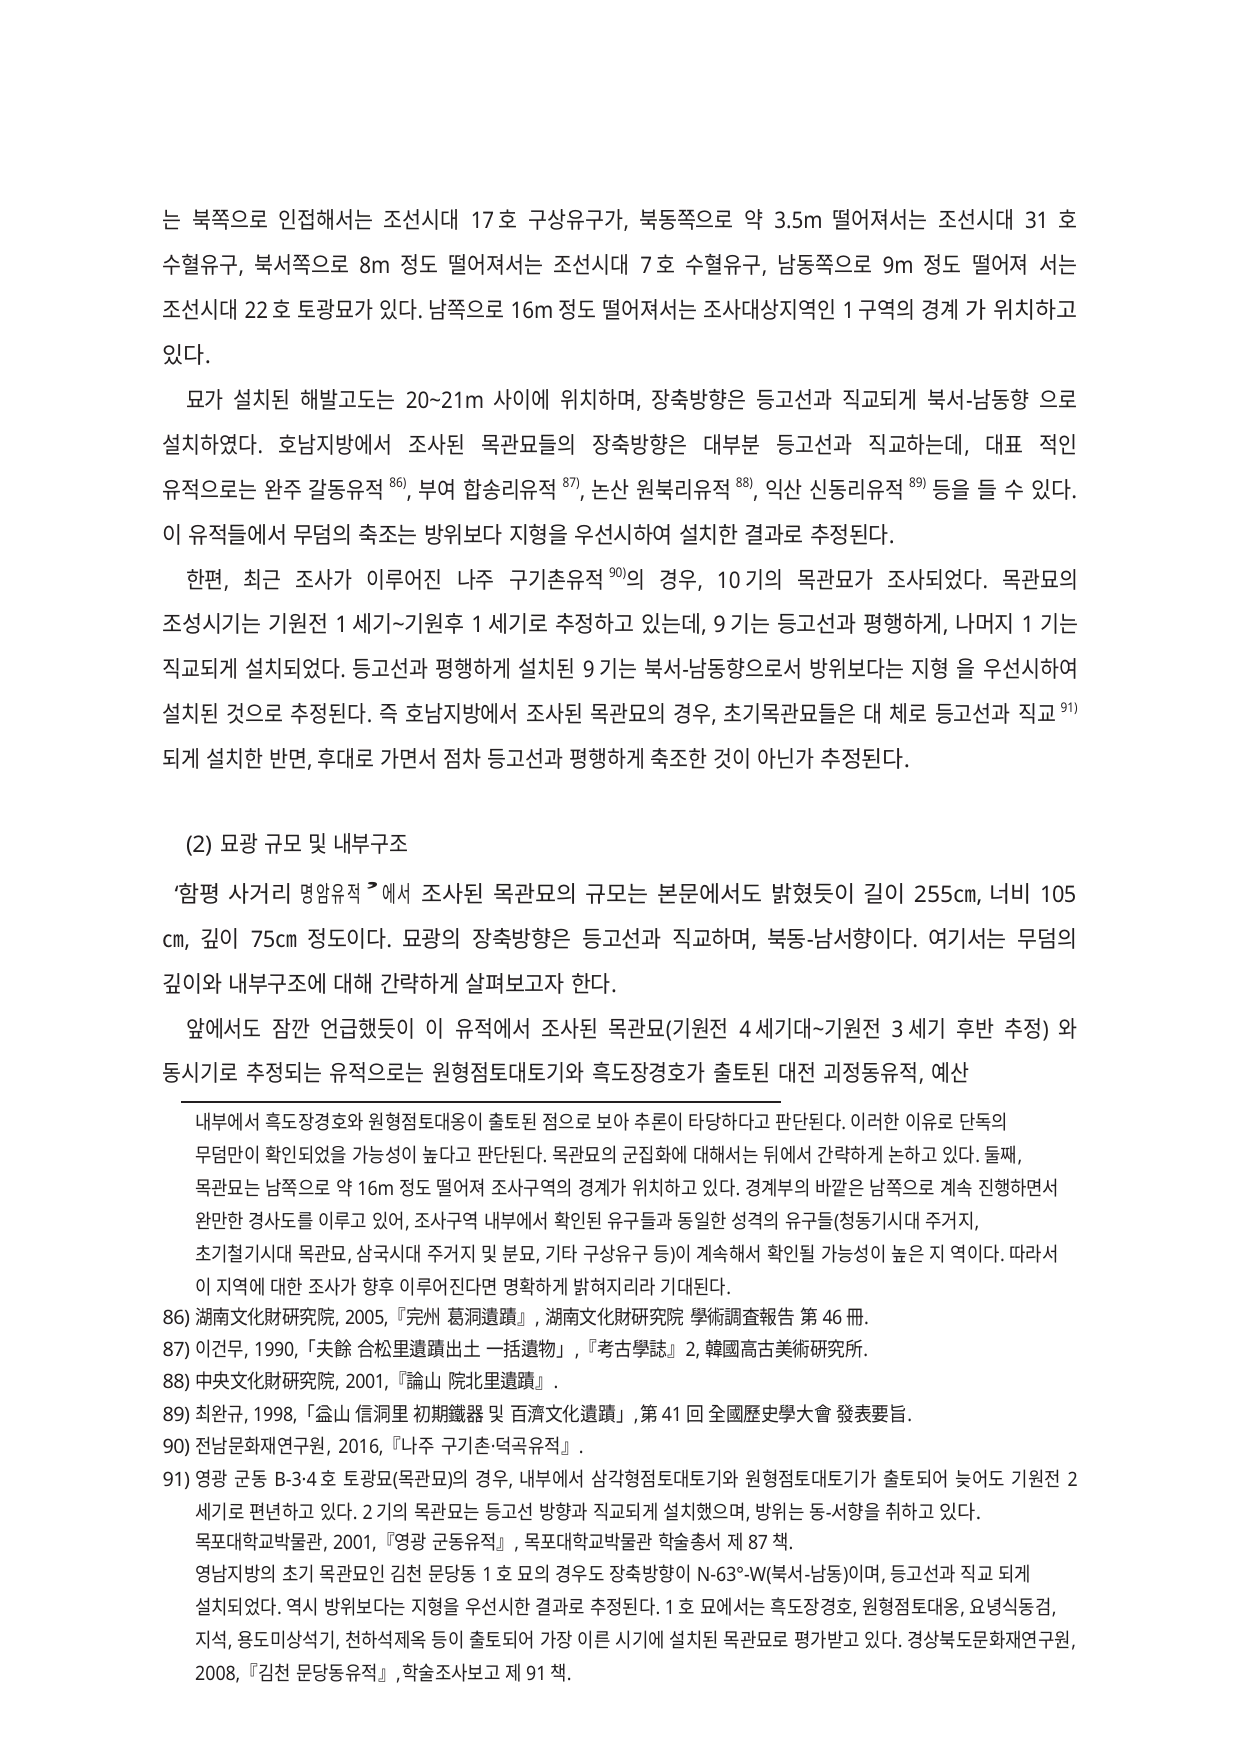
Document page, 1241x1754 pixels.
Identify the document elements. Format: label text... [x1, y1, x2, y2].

text 앞에서도 잠깐 언급했듯이 이 유적에서 조사된 목관묘(기원전 4세기대~기원전 3세기 후반 추정) 와 동시기로 추정되는 유적으로는 원형점토대토기와 흑도장경호가 출토된 대전 괴정동유적, 예산 [162, 1010, 1078, 1089]
list 湖南文化財硏究院, 2005,『完州 葛洞遺蹟』, 湖南文化財硏究院 學術調査報告 第46冊. [162, 1304, 1090, 1329]
text ‘함평 사거리 명암유적’에서 조사된 목관묘의 규모는 본문에서도 밝혔듯이 길이 255㎝, 너비 105 ㎝, 깊이 75㎝ 정도이다. 묘광의 장축방향은 등고선과 직교하며, 북동-남서향이다. 여기서는 무덤의 깊이와 내부구조에 대해 간략하게 살펴보고자 한다. [162, 876, 1078, 999]
text 묘가 설치된 해발고도는 20~21m 사이에 위치하며, 장축방향은 등고선과 직교되게 북서-남동향 으로 설치하였다. 호남지방에서 조사된 목관묘들의 장축방향은 대부분 등고선과 직교하는데, 대표 적인 유적으로는 완주 갈동유적86), 부여 합송리유적87), 논산 원북리유적88), 익산 신동리유적89) 등을 들 수 있다. 이 유적들에서 무덤의 축조는 방위보다 지형을 우선시하여 설치한 결과로 추정된다. [162, 382, 1078, 550]
list 中央文化財硏究院, 2001,『論山 院北里遺蹟』. [162, 1366, 1090, 1394]
list 영광 군동 B-3·4호 토광묘(목관묘)의 경우, 내부에서 삼각형점토대토기와 원형점토대토기가 출토되어 늦어도 기원전 2세기로 편년하고 있다. 2기의 목관묘는 등고선 방향과 직교되게 설치했으며, 방위는 동-서향을 취하고 있다. [162, 1463, 1078, 1525]
text 한편, 최근 조사가 이루어진 나주 구기촌유적90)의 경우, 10기의 목관묘가 조사되었다. 목관묘의 조성시기는 기원전 1세기~기원후 1세기로 추정하고 있는데, 9기는 등고선과 평행하게, 나머지 1 기는 직교되게 설치되었다. 등고선과 평행하게 설치된 9기는 북서-남동향으로서 방위보다는 지형 을 우선시하여 설치된 것으로 추정된다. 즉 호남지방에서 조사된 목관묘의 경우, 초기목관묘들은 대 체로 등고선과 직교91)되게 설치한 반면, 후대로 가면서 점차 등고선과 평행하게 축조한 것이 아닌가 추정된다. [162, 561, 1078, 774]
list 이건무, 1990,「夫餘 合松里遺蹟出土 一括遺物」,『考古學誌』2, 韓國高古美術硏究所. [162, 1333, 1090, 1362]
list 묘광 규모 및 내부구조 [186, 826, 1090, 859]
text 내부에서 흑도장경호와 원형점토대옹이 출토된 점으로 보아 추론이 타당하다고 판단된다. 이러한 이유로 단독의 무덤만이 확인되었을 가능성이 높다고 판단된다. 목관묘의 군집화에 대해서는 뒤에서 간략하게 논하고 있다. 둘째, 목관묘는 남쪽으로 약 16m 정도 떨어져 조사구역의 경계가 위치하고 있다. 경계부의 바깥은 남쪽으로 계속 진행하면서 완만한 경사도를 이루고 있어, 조사구역 내부에서 확인된 유구들과 동일한 성격의 유구들(청동기시대 주거지, 초기철기시대 목관묘, 삼국시대 주거지 및 분묘, 기타 구상유구 등)이 계속해서 확인될 가능성이 높은 지 역이다. 따라서 이 지역에 대한 조사가 향후 이루어진다면 명확하게 밝혀지리라 기대된다. [195, 1106, 1078, 1300]
text 영남지방의 초기 목관묘인 김천 문당동 1호 묘의 경우도 장축방향이 N-63°-W(북서-남동)이며, 등고선과 직교 되게 설치되었다. 역시 방위보다는 지형을 우선시한 결과로 추정된다. 1호 묘에서는 흑도장경호, 원형점토대옹, 요녕식동검, 지석, 용도미상석기, 천하석제옥 등이 출토되어 가장 이른 시기에 설치된 목관묘로 평가받고 있다. 경상북도문화재연구원, 2008,『김천 문당동유적』, 학술조사보고 제91책. [195, 1558, 1090, 1686]
list 전남문화재연구원, 2016,『나주 구기촌·덕곡유적』. [162, 1431, 1090, 1459]
text 는 북쪽으로 인접해서는 조선시대 17호 구상유구가, 북동쪽으로 약 3.5m 떨어져서는 조선시대 31 호 수혈유구, 북서쪽으로 8m 정도 떨어져서는 조선시대 7호 수혈유구, 남동쪽으로 9m 정도 떨어져 서는 조선시대 22호 토광묘가 있다. 남쪽으로 16m 정도 떨어져서는 조사대상지역인 1구역의 경계 가 위치하고 있다. [162, 202, 1078, 370]
list 최완규, 1998,「益山 信洞里 初期鐵器 및 百濟文化遺蹟」, 第41回 全國歷史學大會 發表要旨. [162, 1398, 1090, 1427]
text 목포대학교박물관, 2001,『영광 군동유적』, 목포대학교박물관 학술총서 제87책. [195, 1529, 1090, 1554]
